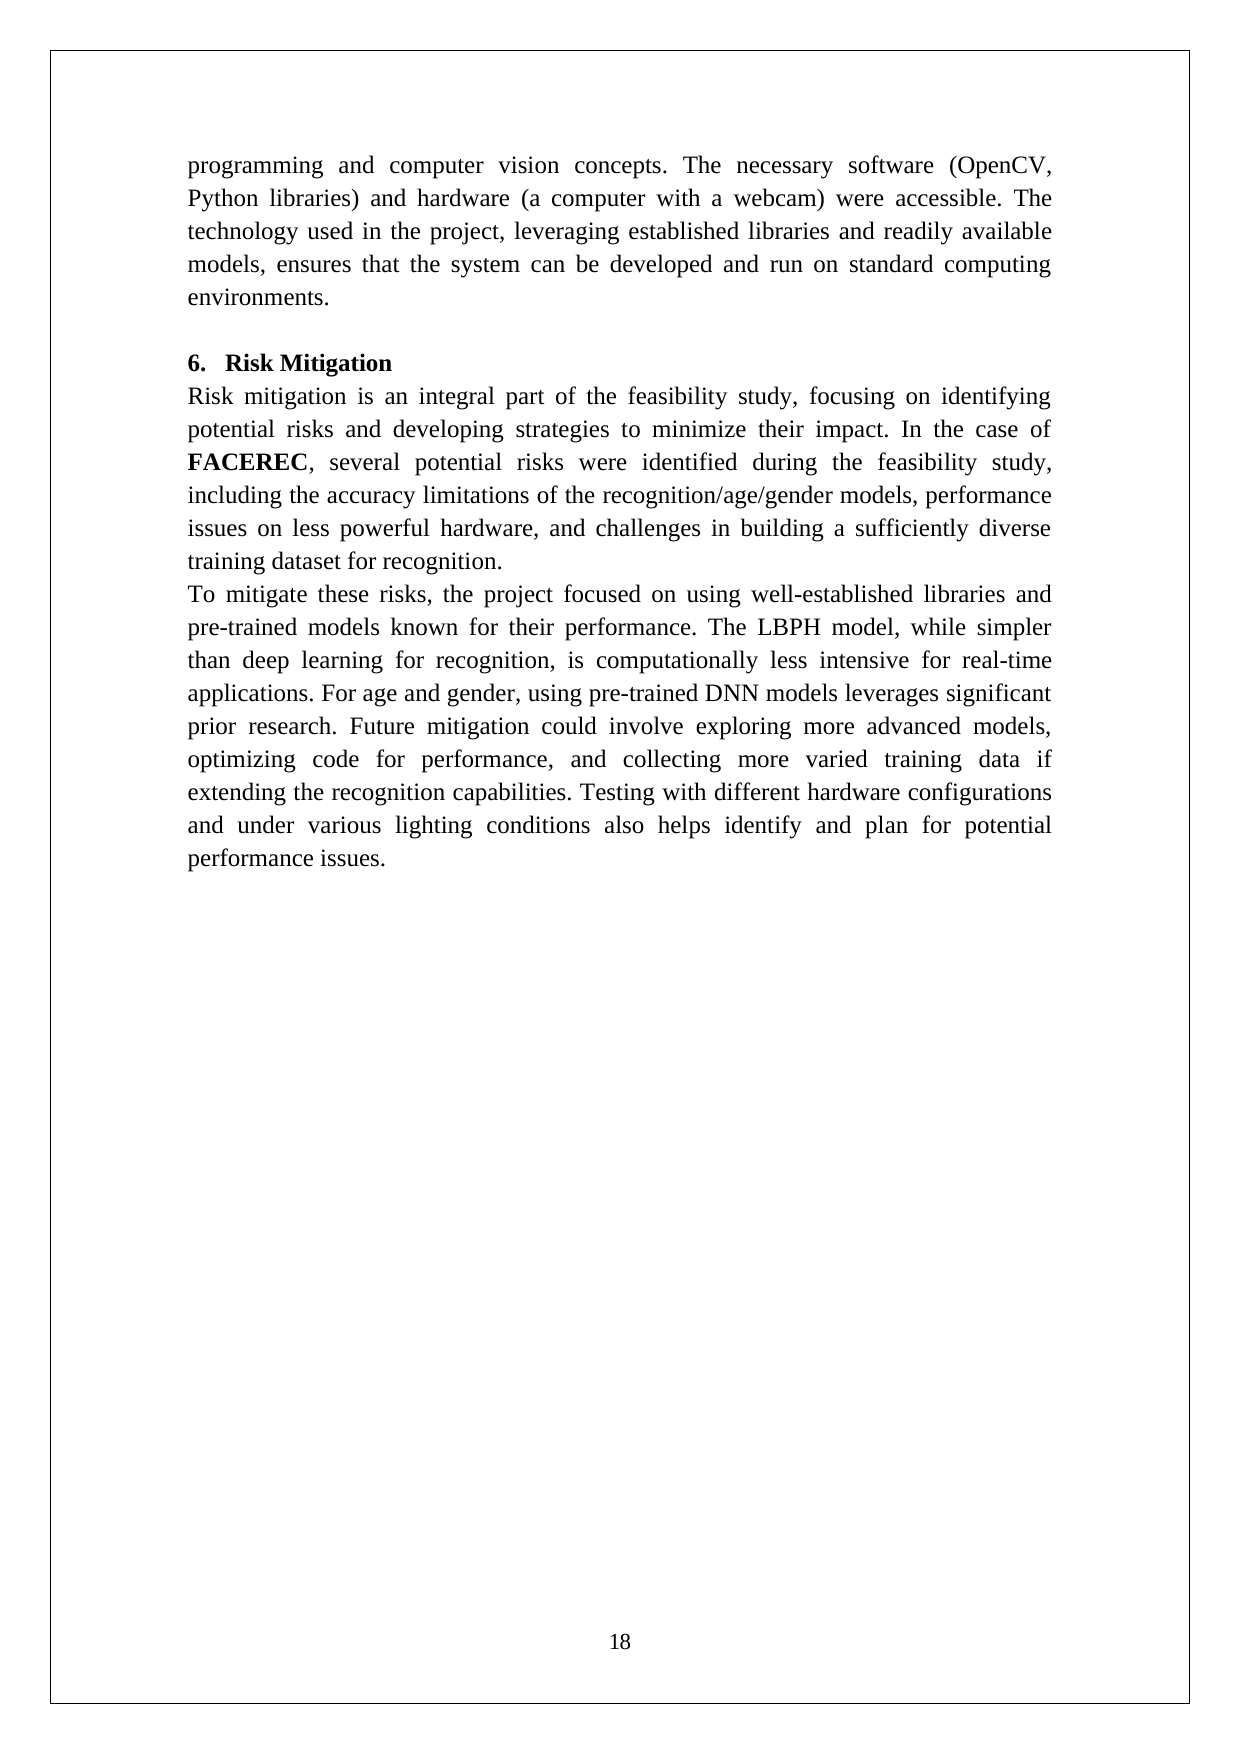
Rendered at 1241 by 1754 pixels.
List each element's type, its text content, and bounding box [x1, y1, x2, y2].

text Risk mitigation is an integral part of the feasibility study, focusing on identifying potential risks and developing strategies to minimize their impact. In the case of FACEREC, several potential risks were identified during the feasibility study, including the accuracy limitations of the recognition/age/gender models, performance issues on less powerful hardware, and challenges in building a sufficiently diverse training dataset for recognition. [187, 381, 1053, 575]
text To mitigate these risks, the project focused on using well-established libraries and pre-trained models known for their performance. The LBPH model, while simpler than deep learning for recognition, is computationally less intensive for real-time applications. For age and gender, using pre-trained DNN models leverages significant prior research. Future mitigation could involve exploring more advanced models, optimizing code for performance, and collecting more varied training data if extending the recognition capabilities. Testing with different hardware configurations and under various lighting conditions also helps identify and plan for potential performance issues. [187, 579, 1053, 872]
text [187, 150, 1053, 311]
list Risk Mitigation [187, 348, 1053, 377]
